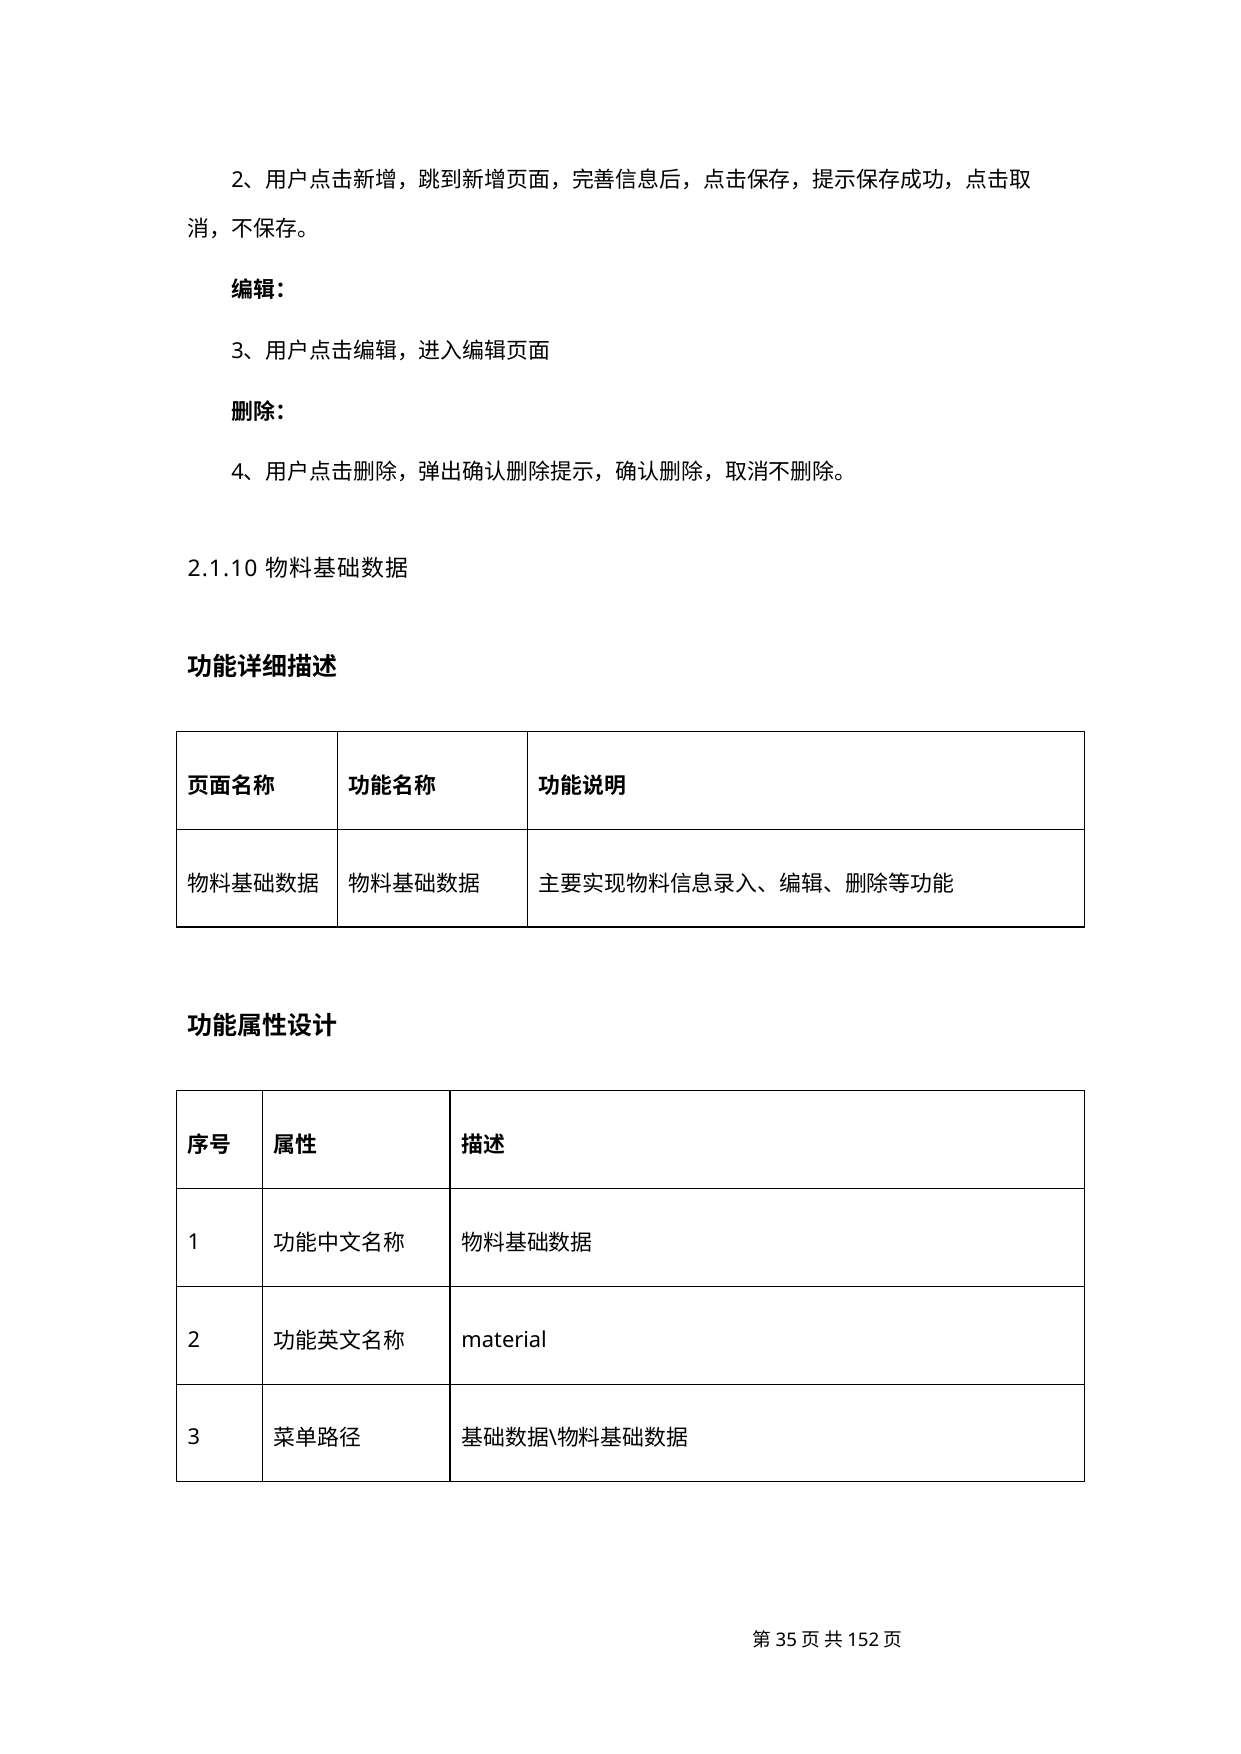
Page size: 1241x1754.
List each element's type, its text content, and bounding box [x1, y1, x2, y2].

table_header 描述 [451, 1091, 1084, 1188]
table_cell 基础数据\物料基础数据 [451, 1385, 1084, 1481]
subtitle 2.1.10 物料基础数据 [187, 534, 1053, 599]
text 2、用户点击新增，跳到新增页面，完善信息后，点击保存，提示保存成功，点击取消，不保存。 [187, 162, 1053, 243]
table_cell 功能英文名称 [263, 1287, 449, 1383]
table_header 页面名称 [177, 732, 337, 829]
table_cell 物料基础数据 [177, 830, 337, 926]
text 编辑： [231, 272, 1053, 304]
table_cell 物料基础数据 [451, 1189, 1084, 1286]
table_cell 物料基础数据 [338, 830, 527, 926]
table_cell 菜单路径 [263, 1385, 449, 1481]
subtitle 功能属性设计 [187, 991, 1053, 1056]
text 3、用户点击编辑，进入编辑页面 [231, 332, 1053, 365]
table_header 序号 [177, 1091, 262, 1188]
table_cell 1 [177, 1189, 262, 1286]
table_cell 功能中文名称 [263, 1189, 449, 1286]
table_cell material [451, 1287, 1084, 1383]
table_cell 主要实现物料信息录入、编辑、删除等功能 [528, 830, 1084, 926]
table_header 属性 [263, 1091, 449, 1188]
text 删除： [231, 393, 1053, 426]
table_header 功能名称 [338, 732, 527, 829]
table_cell 3 [177, 1385, 262, 1481]
subtitle 功能详细描述 [187, 632, 1053, 697]
text 4、用户点击删除，弹出确认删除提示，确认删除，取消不删除。 [231, 454, 1053, 487]
table_cell 2 [177, 1287, 262, 1383]
table_header 功能说明 [528, 732, 1084, 829]
